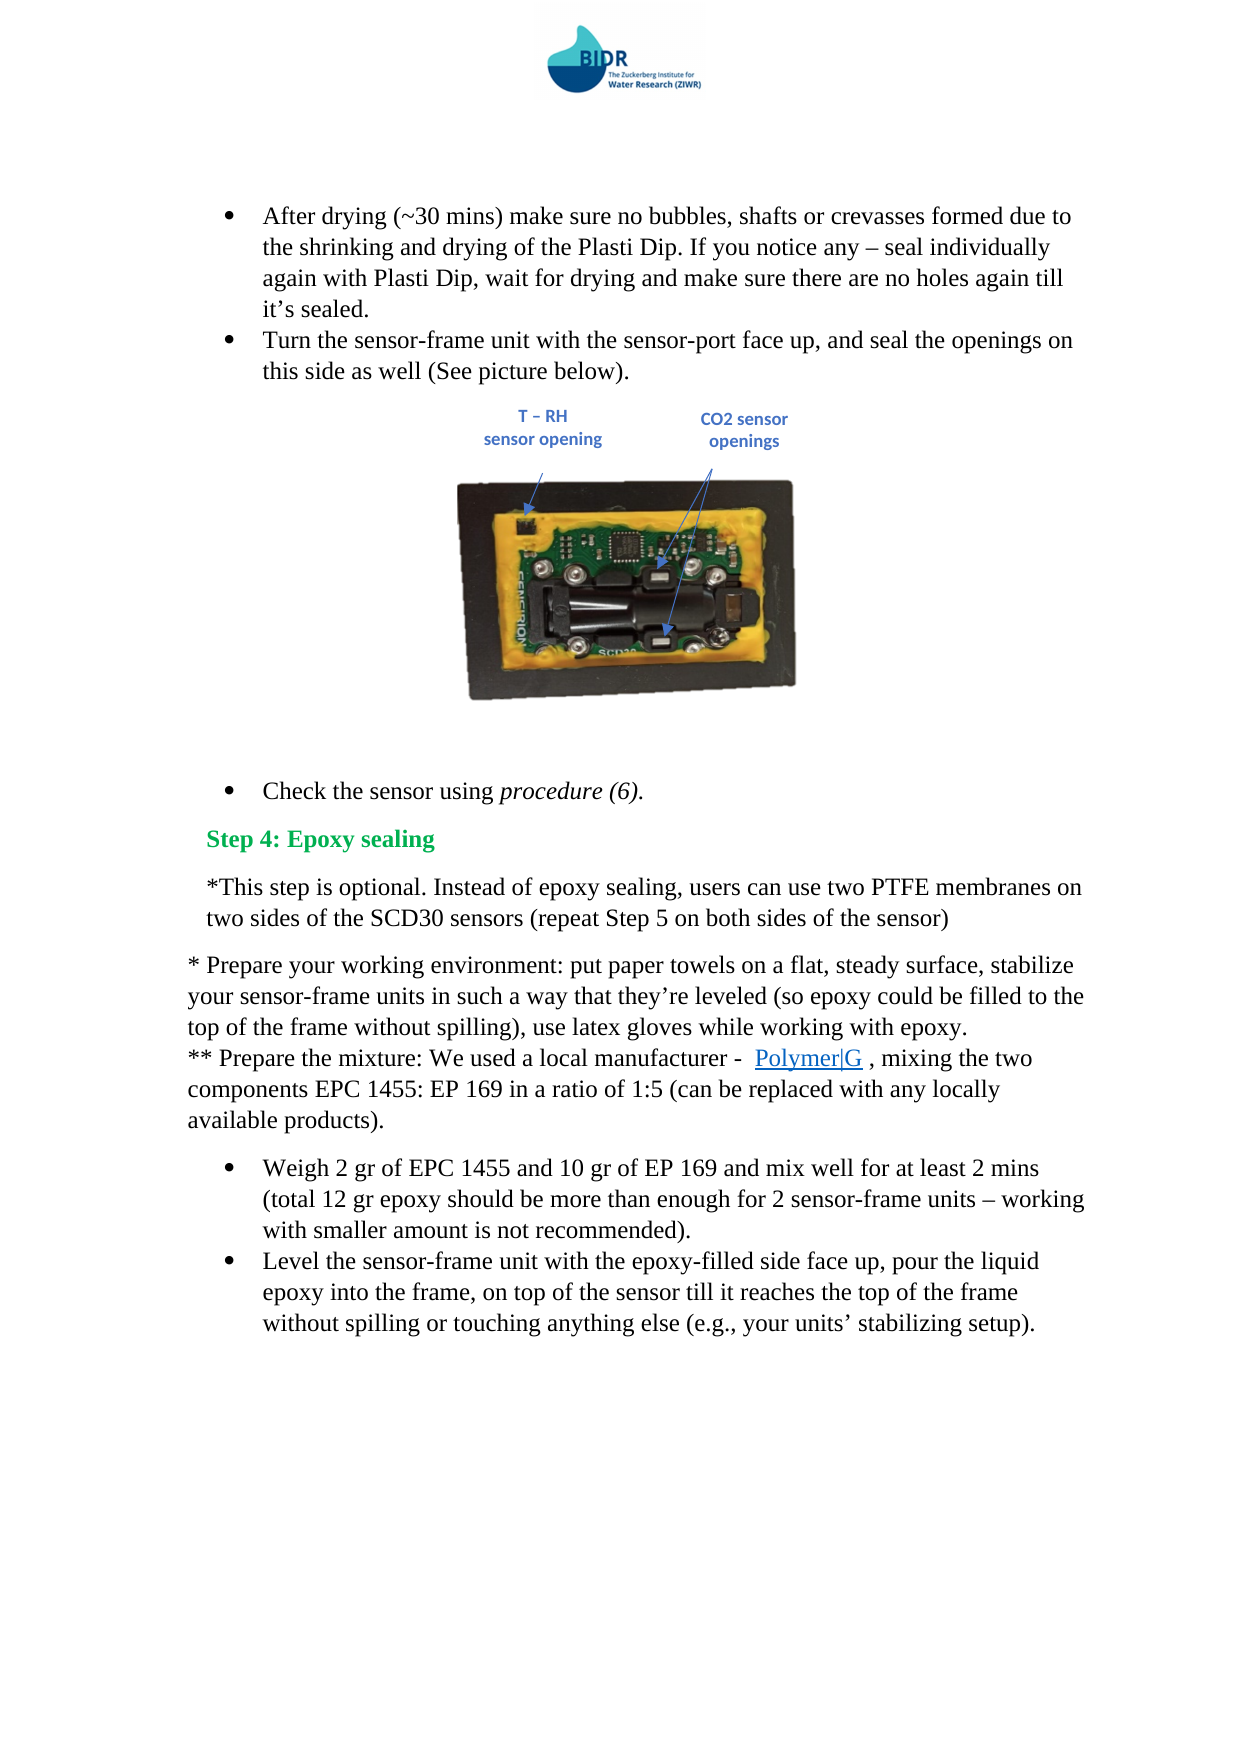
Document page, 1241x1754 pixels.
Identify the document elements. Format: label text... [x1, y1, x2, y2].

picture [430, 459, 815, 712]
text ** Prepare the mixture: We used a local manufacturer - Polymer|G , mixing the two components EPC 1455: EP 169 in a ratio of 1:5 (can be replaced with any locally available products). [187, 1043, 1090, 1134]
picture [534, 2, 707, 100]
list Check the sensor using procedure (6). [225, 776, 1090, 805]
list After drying (~30 mins) make sure no bubbles, shafts or crevasses formed due to the shrinking and drying of the Plasti Dip. If you notice any – seal individually again with Plasti Dip, wait for drying and make sure there are no holes again till it’s sealed. [225, 201, 1090, 323]
text * Prepare your working environment: put paper towels on a flat, steady surface, stabilize your sensor-frame units in such a way that they’re leveled (so epoxy could be filled to the top of the frame without spilling), use latex gloves while working with epoxy. [187, 950, 1090, 1041]
list Weigh 2 gr of EPC 1455 and 10 gr of EP 169 and mix well for at least 2 mins (total 12 gr epoxy should be more than enough for 2 sensor-frame units – working with smaller amount is not recommended). [225, 1153, 1090, 1244]
text *This step is optional. Instead of epoxy sealing, users can use two PTFE membranes on two sides of the SCD30 sensors (repeat Step 5 on both sides of the sensor) [206, 872, 1090, 931]
text Step 4: Epoxy sealing [206, 824, 1090, 853]
list Turn the sensor-frame unit with the sensor-port face up, and seal the openings on this side as well (See picture below). [225, 325, 1090, 385]
list Level the sensor-frame unit with the epoxy-filled side face up, pour the liquid epoxy into the frame, on top of the sensor till it reaches the top of the frame without spilling or touching anything else (e.g., your units’ stabilizing setup). [225, 1246, 1090, 1337]
